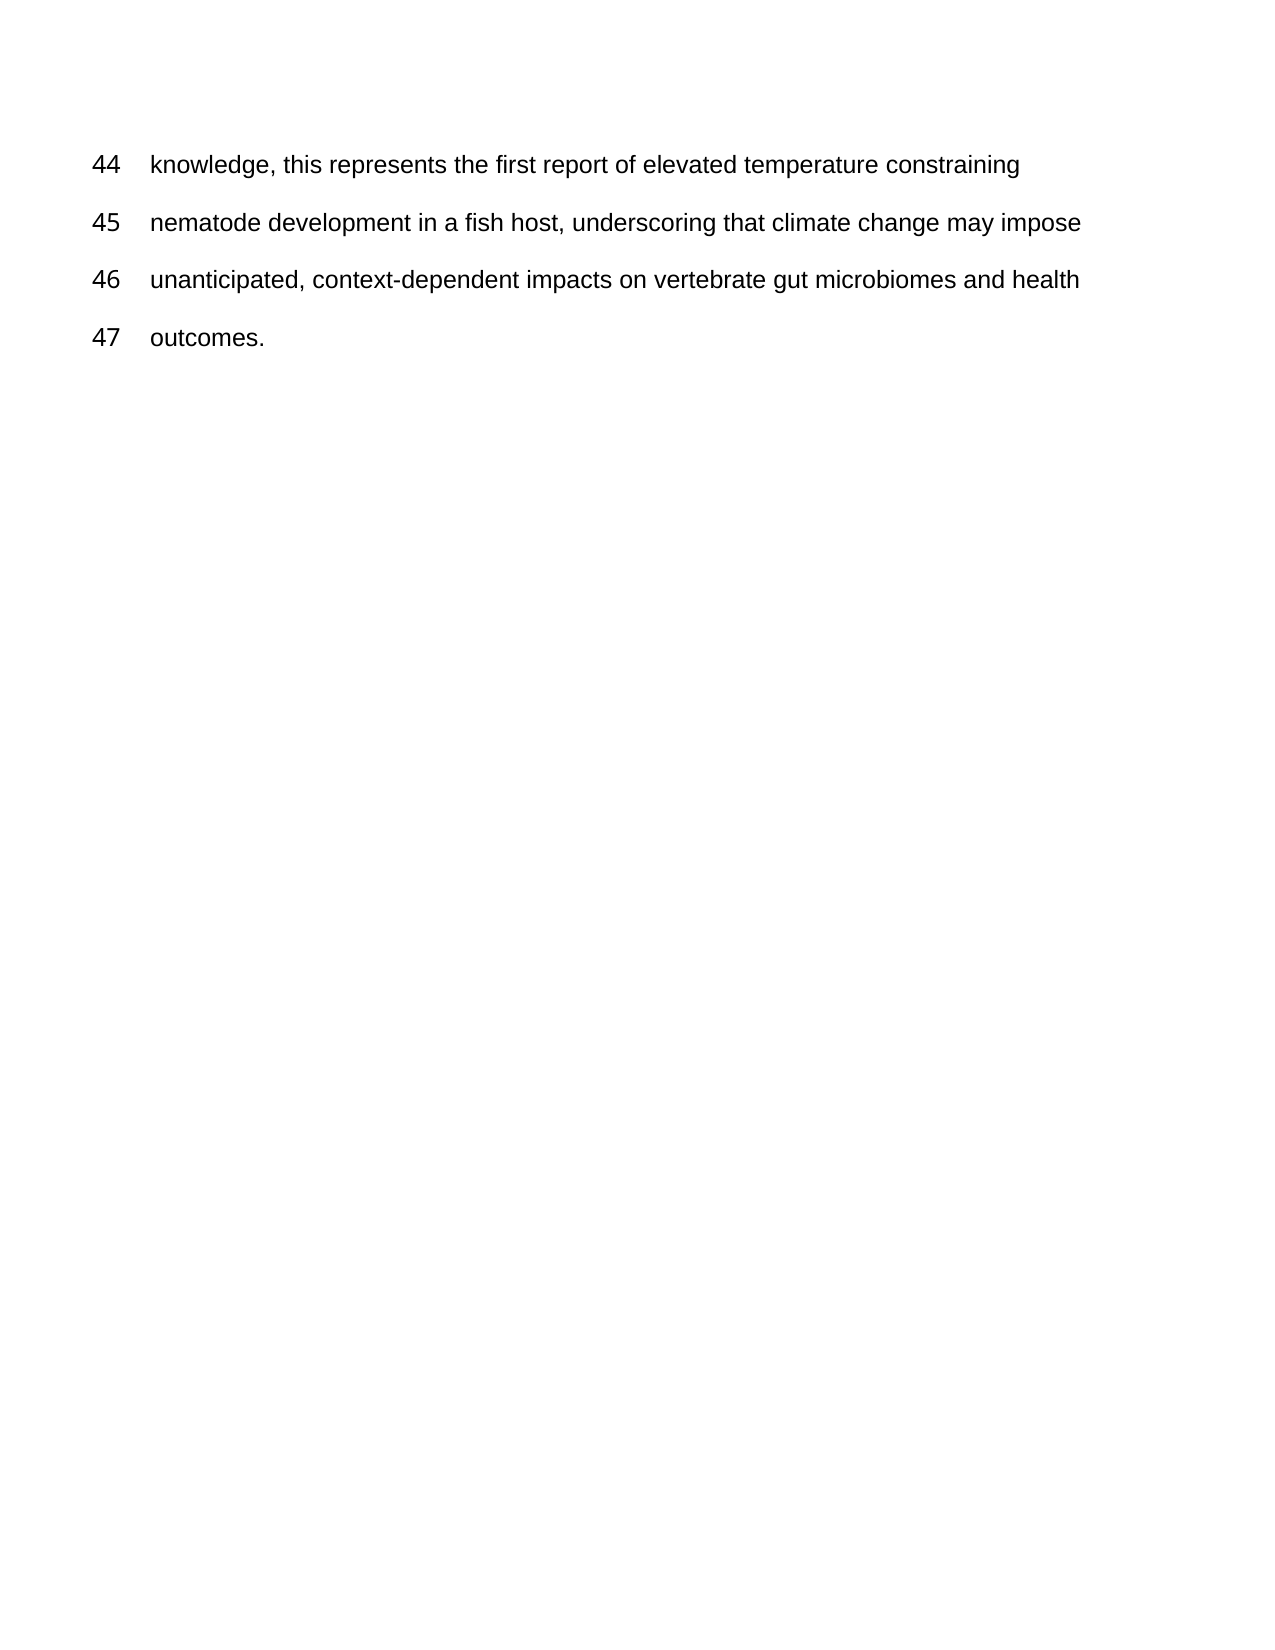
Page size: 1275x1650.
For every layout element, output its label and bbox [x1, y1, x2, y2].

text [150, 150, 1125, 351]
